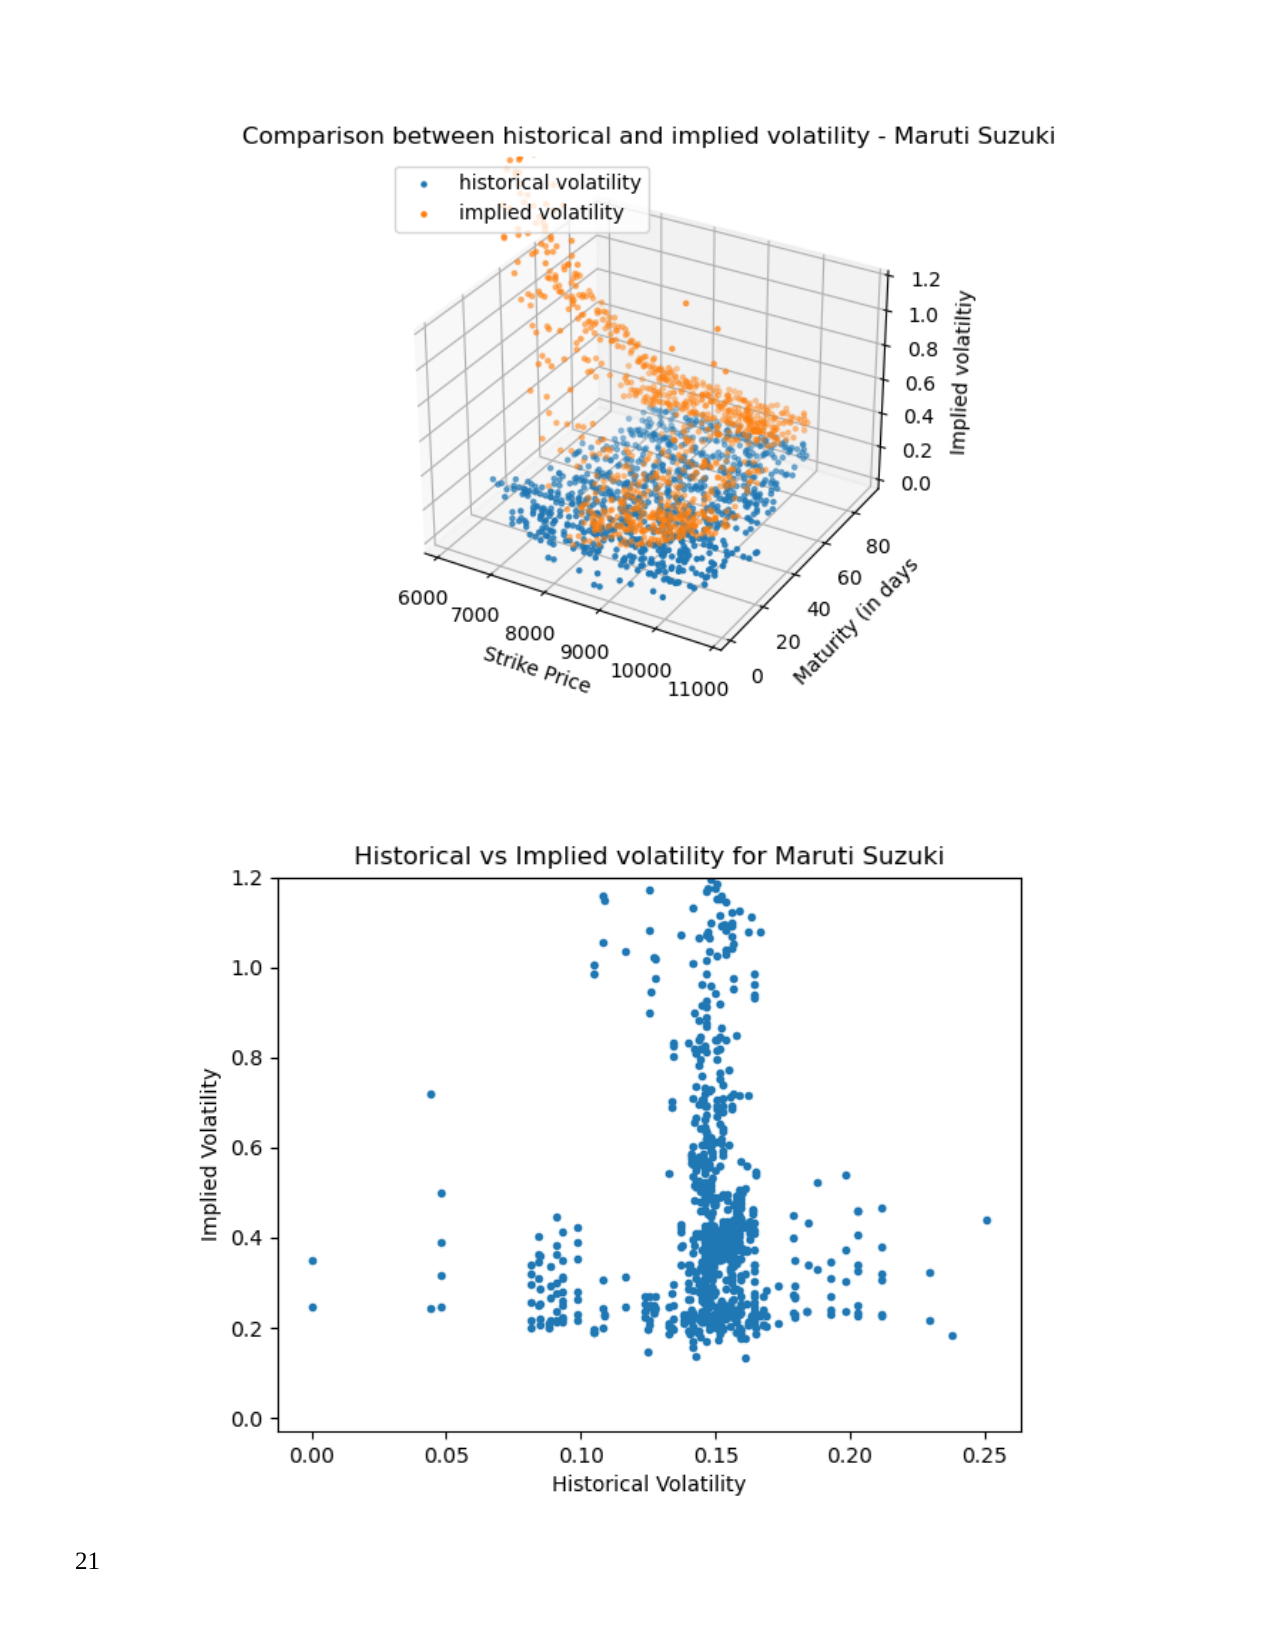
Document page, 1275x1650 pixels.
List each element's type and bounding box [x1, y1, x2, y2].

picture [182, 75, 1094, 759]
picture [158, 792, 1117, 1511]
